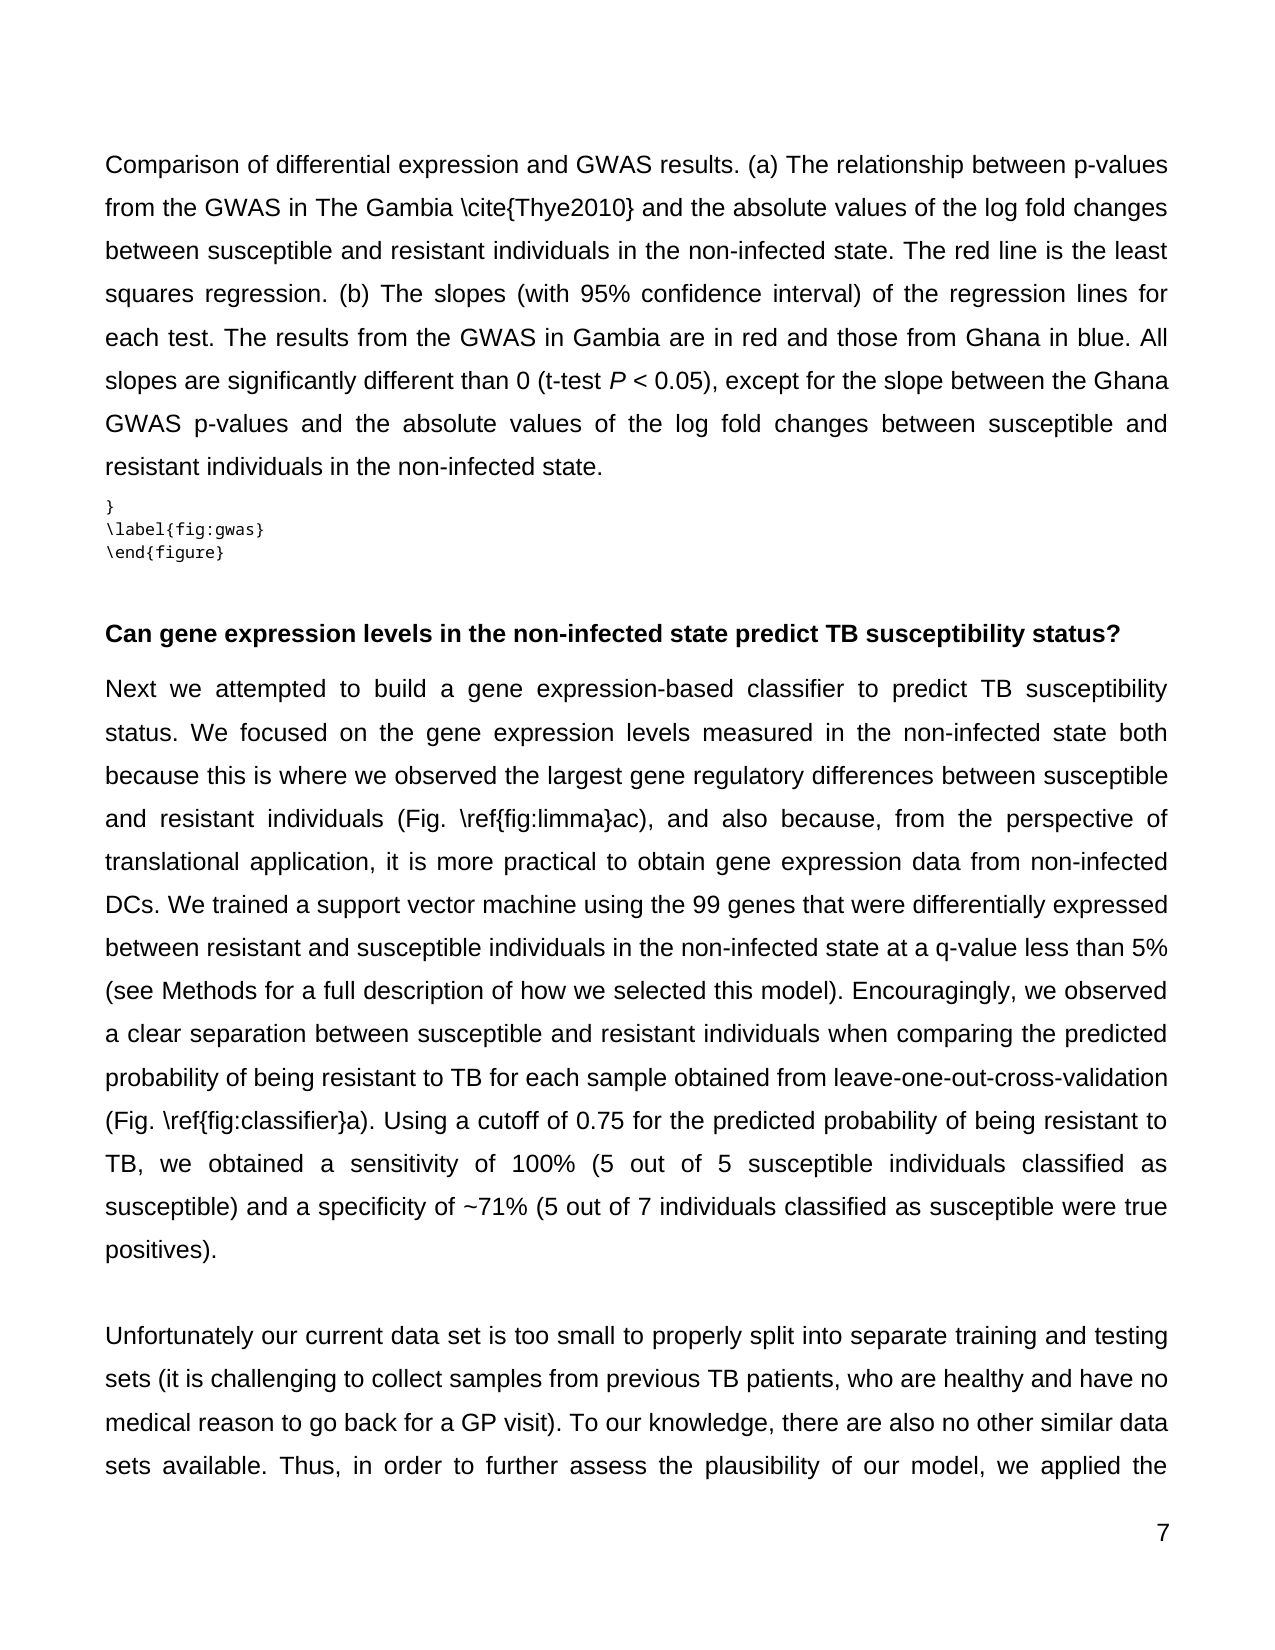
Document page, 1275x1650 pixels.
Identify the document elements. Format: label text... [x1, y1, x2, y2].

text Comparison of differential expression and GWAS results. (a) The relationship between p-values from the GWAS in The Gambia \cite{Thye2010} and the absolute values of the log fold changes between susceptible and resistant individuals in the non-infected state. The red line is the least squares regression. (b) The slopes (with 95% confidence interval) of the regression lines for each test. The results from the GWAS in Gambia are in red and those from Ghana in blue. All slopes are significantly different than 0 (t-test P < 0.05), except for the slope between the Ghana GWAS p-values and the absolute values of the log fold changes between susceptible and resistant individuals in the non-infected state. [105, 150, 1170, 481]
text } [105, 495, 1170, 518]
text \end{figure} [105, 540, 1170, 563]
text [105, 1321, 1170, 1479]
subtitle Can gene expression levels in the non-infected state predict TB susceptibility status? [105, 619, 1170, 647]
text \label{fig:gwas} [105, 518, 1170, 540]
text Next we attempted to build a gene expression-based classifier to predict TB susceptibility status. We focused on the gene expression levels measured in the non-infected state both because this is where we observed the largest gene regulatory differences between susceptible and resistant individuals (Fig. \ref{fig:limma}ac), and also because, from the perspective of translational application, it is more practical to obtain gene expression data from non-infected DCs. We trained a support vector machine using the 99 genes that were differentially expressed between resistant and susceptible individuals in the non-infected state at a q-value less than 5% (see Methods for a full description of how we selected this model). Encouragingly, we observed a clear separation between susceptible and resistant individuals when comparing the predicted probability of being resistant to TB for each sample obtained from leave-one-out-cross-validation (Fig. \ref{fig:classifier}a). Using a cutoff of 0.75 for the predicted probability of being resistant to TB, we obtained a sensitivity of 100% (5 out of 5 susceptible individuals classified as susceptible) and a specificity of ~71% (5 out of 7 individuals classified as susceptible were true positives). [105, 674, 1170, 1264]
